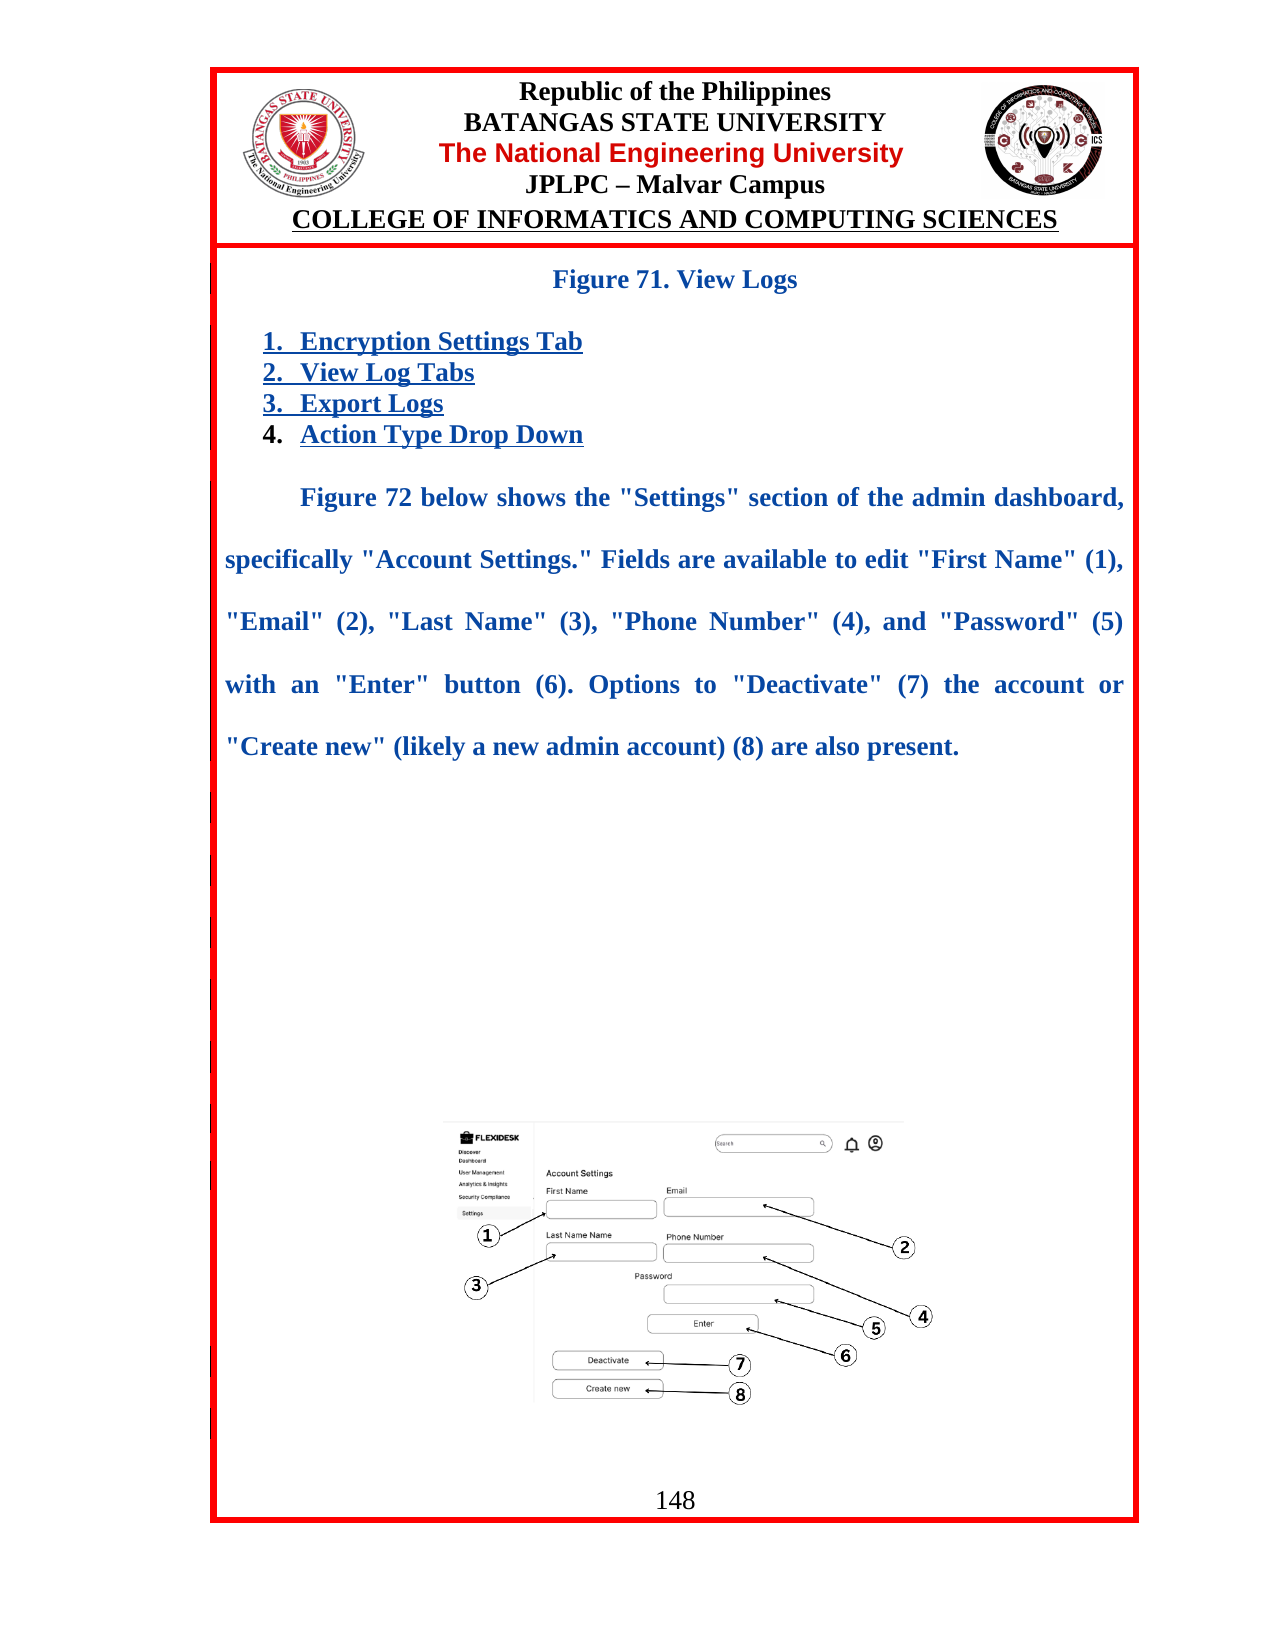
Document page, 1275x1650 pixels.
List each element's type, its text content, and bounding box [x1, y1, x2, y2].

picture [385, 1101, 955, 1422]
text Figure 71. View Logs [225, 263, 1125, 294]
picture [981, 82, 1105, 199]
picture [242, 89, 366, 199]
text Figure 72 below shows the "Settings" section of the admin dashboard, specifically "Account Settings." Fields are available to edit "First Name" (1), "Email" (2), "Last Name" (3), "Phone Number" (4), and "Password" (5) with an "Enter" button (6). Options to "Deactivate" (7) the account or "Create new" (likely a new admin account) (8) are also present. [225, 481, 1125, 761]
